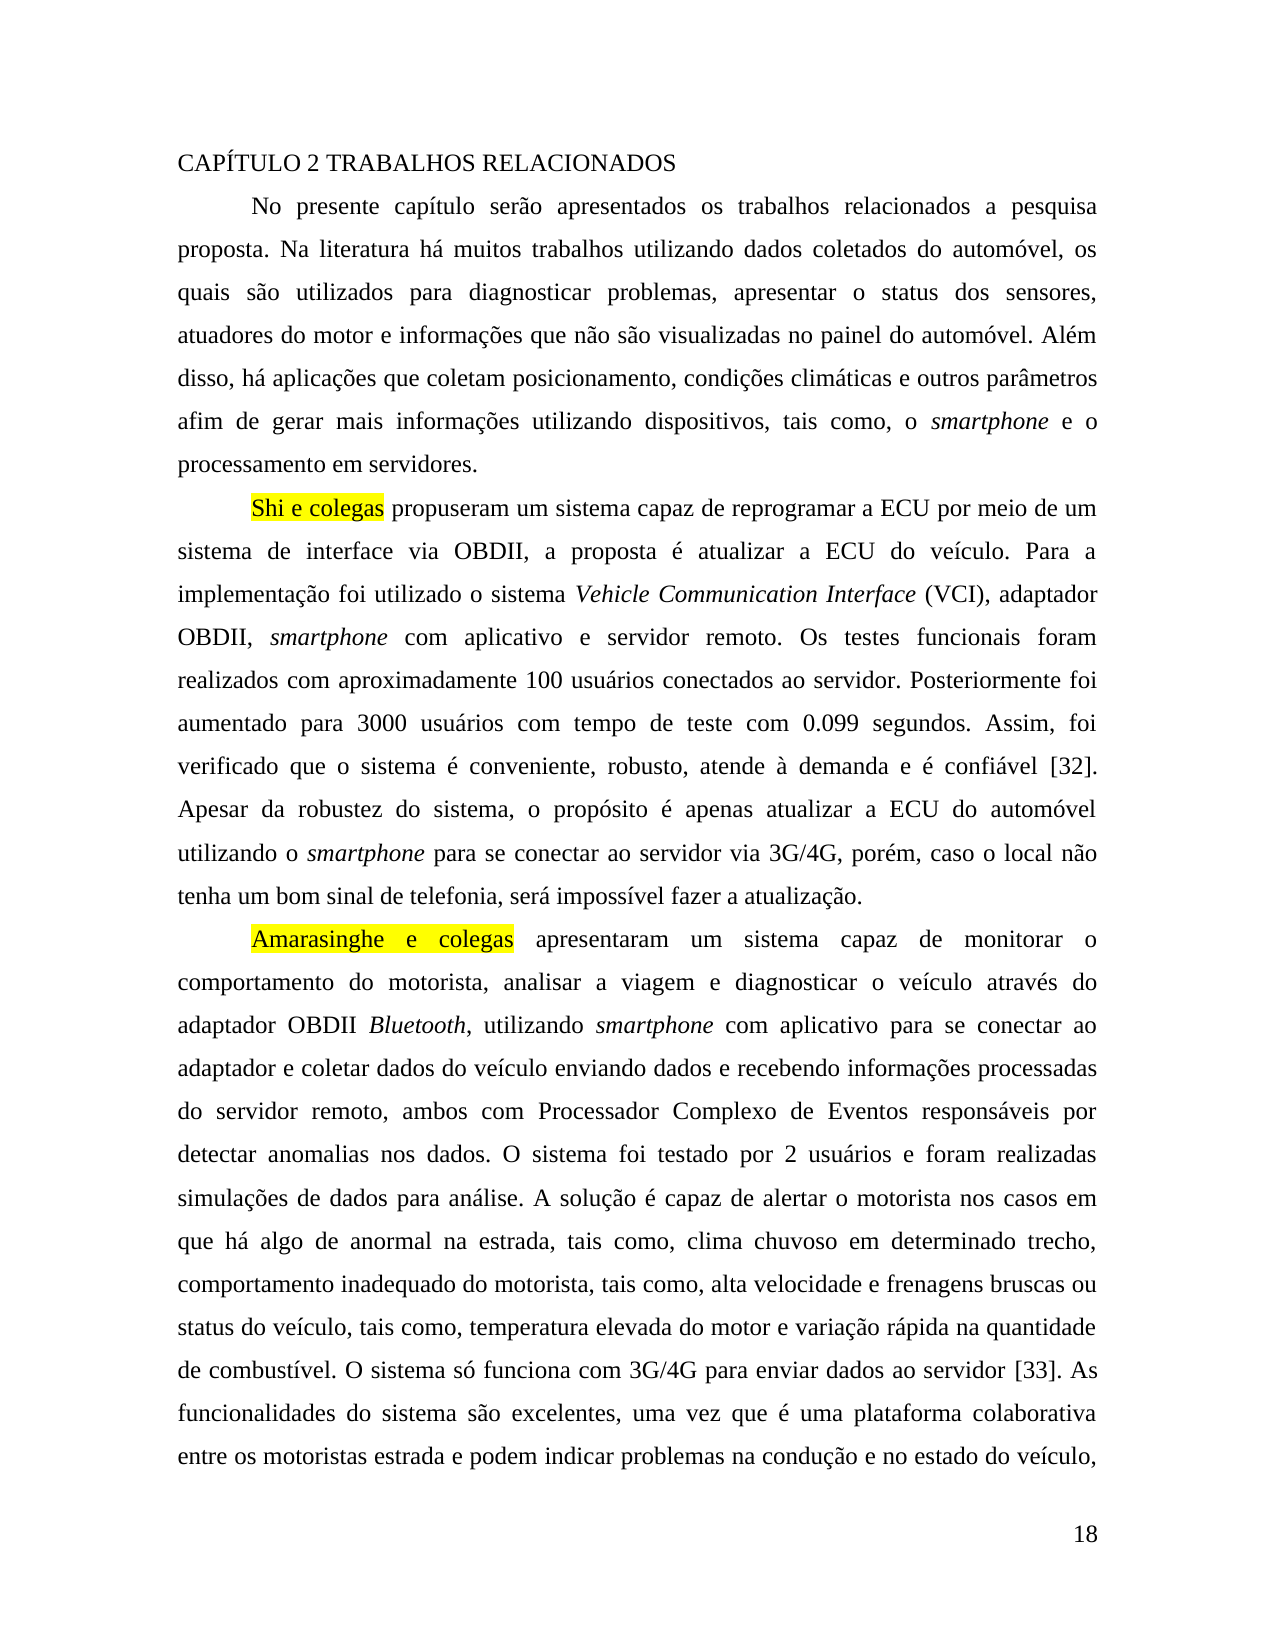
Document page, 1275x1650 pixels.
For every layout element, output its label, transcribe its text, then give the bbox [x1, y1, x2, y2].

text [177, 924, 1098, 1470]
text CAPÍTULO 2 TRABALHOS RELACIONADOS [177, 148, 1098, 176]
text Shi e colegas propuseram um sistema capaz de reprogramar a ECU por meio de um sistema de interface via OBDII, a proposta é atualizar a ECU do veículo. Para a implementação foi utilizado o sistema Vehicle Communication Interface (VCI), adaptador OBDII, smartphone com aplicativo e servidor remoto. Os testes funcionais foram realizados com aproximadamente 100 usuários conectados ao servidor. Posteriormente foi aumentado para 3000 usuários com tempo de teste com 0.099 segundos. Assim, foi verificado que o sistema é conveniente, robusto, atende à demanda e é confiável [32]. Apesar da robustez do sistema, o propósito é apenas atualizar a ECU do automóvel utilizando o smartphone para se conectar ao servidor via 3G/4G, porém, caso o local não tenha um bom sinal de telefonia, será impossível fazer a atualização. [177, 493, 1098, 909]
text No presente capítulo serão apresentados os trabalhos relacionados a pesquisa proposta. Na literatura há muitos trabalhos utilizando dados coletados do automóvel, os quais são utilizados para diagnosticar problemas, apresentar o status dos sensores, atuadores do motor e informações que não são visualizadas no painel do automóvel. Além disso, há aplicações que coletam posicionamento, condições climáticas e outros parâmetros afim de gerar mais informações utilizando dispositivos, tais como, o smartphone e o processamento em servidores. [177, 191, 1098, 478]
